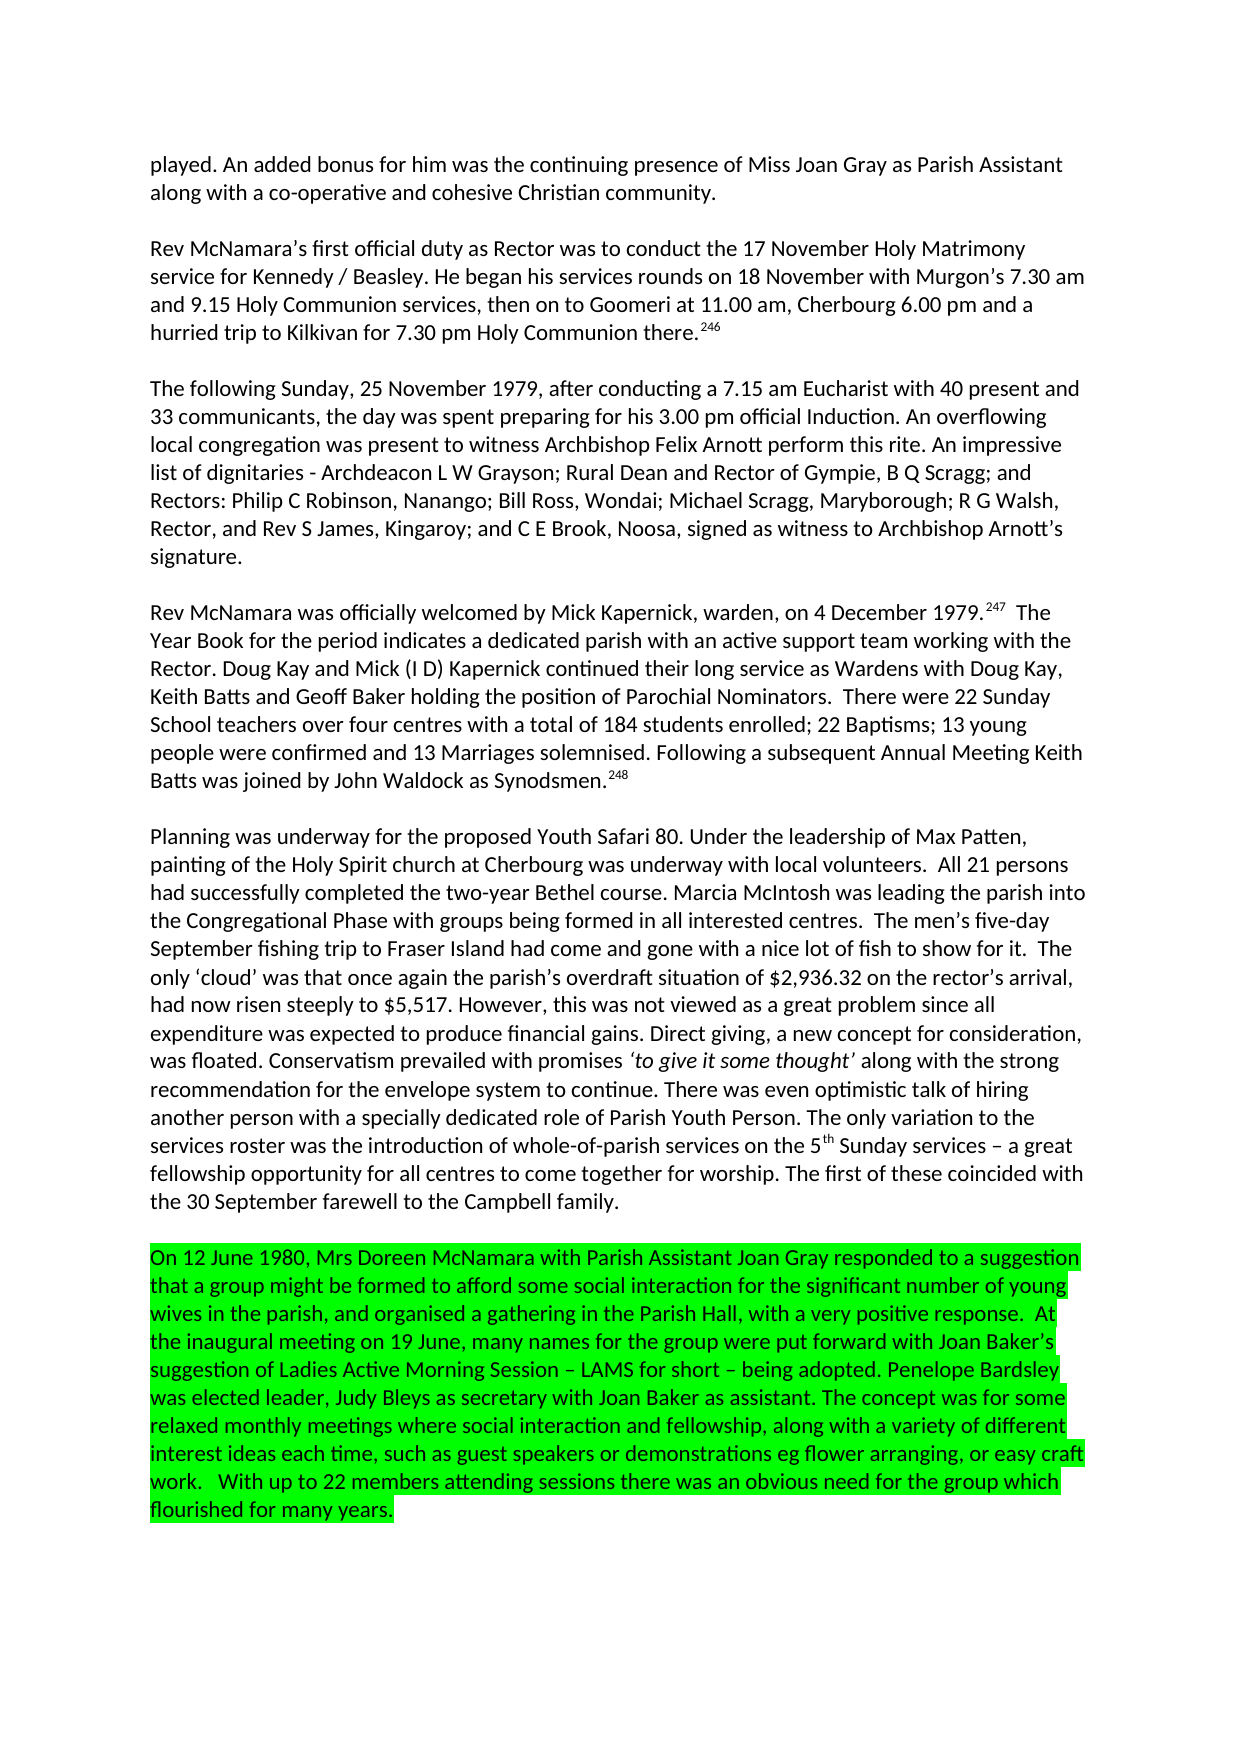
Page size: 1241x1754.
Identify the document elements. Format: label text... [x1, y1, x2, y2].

text On 12 June 1980, Mrs Doreen McNamara with Parish Assistant Joan Gray responded to a suggestion that a group might be formed to afford some social interaction for the significant number of young wives in the parish, and organised a gathering in the Parish Hall, with a very positive response. At the inaugural meeting on 19 June, many names for the group were put forward with Joan Baker’s suggestion of Ladies Active Morning Session – LAMS for short – being adopted. Penelope Bardsley was elected leader, Judy Bleys as secretary with Joan Baker as assistant. The concept was for some relaxed monthly meetings where social interaction and fellowship, along with a variety of different interest ideas each time, such as guest speakers or demonstrations eg flower arranging, or easy craft work. With up to 22 members attending sessions there was an obvious need for the group which flourished for many years. [394, 1243, 1090, 1523]
text The following Sunday, 25 November 1979, after conducting a 7.15 am Eucharist with 40 present and 33 communicants, the day was spent preparing for his 3.00 pm official Induction. An overflowing local congregation was present to witness Archbishop Felix Arnott perform this rite. An impressive list of dignitaries - Archdeacon L W Grayson; Rural Dean and Rector of Gympie, B Q Scragg; and Rectors: Philip C Robinson, Nanango; Bill Ross, Wondai; Michael Scragg, Maryborough; R G Walsh, Rector, and Rev S James, Kingaroy; and C E Brook, Noosa, signed as witness to Archbishop Arnott’s signature. [150, 374, 1090, 570]
text Rev McNamara’s first official duty as Rector was to conduct the 17 November Holy Matrimony service for Kennedy / Beasley. He began his services rounds on 18 November with Murgon’s 7.30 am and 9.15 Holy Communion services, then on to Goomeri at 11.00 am, Cherbourg 6.00 pm and a hurried trip to Kilkivan for 7.30 pm Holy Communion there. [150, 234, 1090, 346]
text Rev McNamara was officially welcomed by Mick Kapernick, warden, on 4 December 1979. The Year Book for the period indicates a dedicated parish with an active support team working with the Rector. Doug Kay and Mick (I D) Kapernick continued their long service as Wardens with Doug Kay, Keith Batts and Geoff Baker holding the position of Parochial Nominators. There were 22 Sunday School teachers over four centres with a total of 184 students enrolled; 22 Baptisms; 13 young people were confirmed and 13 Marriages solemnised. Following a subsequent Annual Meeting Keith Batts was joined by John Waldock as Synodsmen. [150, 598, 1090, 794]
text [150, 150, 1090, 206]
text Planning was underway for the proposed Youth Safari 80. Under the leadership of Max Patten, painting of the Holy Spirit church at Cherbourg was underway with local volunteers. All 21 persons had successfully completed the two-year Bethel course. Marcia McIntosh was leading the parish into the Congregational Phase with groups being formed in all interested centres. The men’s five-day September fishing trip to Fraser Island had come and gone with a nice lot of fish to show for it. The only ‘cloud’ was that once again the parish’s overdraft situation of $2,936.32 on the rector’s arrival, had now risen steeply to $5,517. However, this was not viewed as a great problem since all expenditure was expected to produce financial gains. Direct giving, a new concept for consideration, was floated. Conservatism prevailed with promises ‘to give it some thought’ along with the strong recommendation for the envelope system to continue. There was even optimistic talk of hiring another person with a specially dedicated role of Parish Youth Person. The only variation to the services roster was the introduction of whole-of-parish services on the 5th Sunday services – a great fellowship opportunity for all centres to come together for worship. The first of these coincided with the 30 September farewell to the Campbell family. [150, 822, 1090, 1215]
